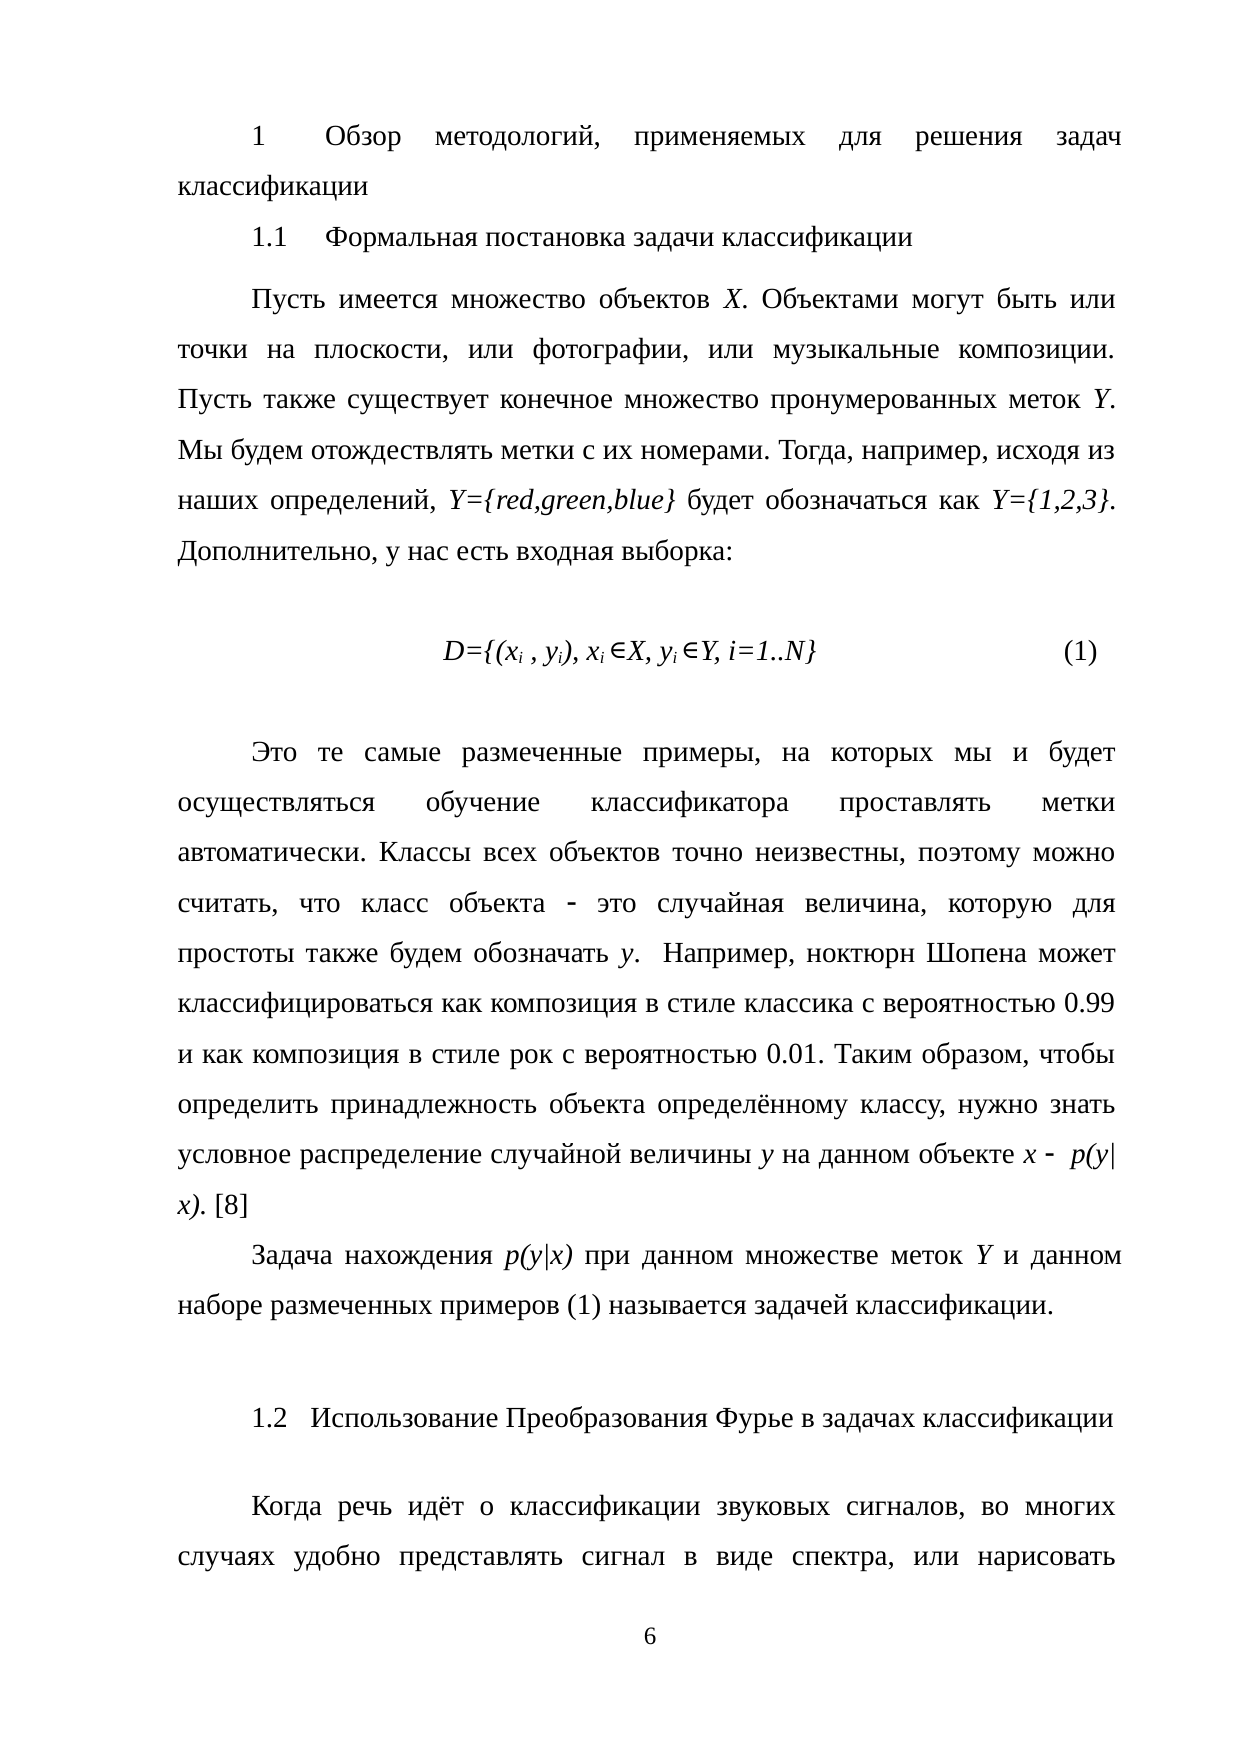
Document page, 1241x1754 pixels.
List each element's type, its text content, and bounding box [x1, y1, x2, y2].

text Пусть имеется множество объектов X. Объектами могут быть или точки на плоскости, или фотографии, или музыкальные композиции. Пусть также существует конечное множество пронумерованных меток Y. Мы будем отождествлять метки с их номерами. Тогда, например, исходя из наших определений, Y={red,green,blue} будет обозначаться как Y={1,2,3}. Дополнительно, у нас есть входная выборка: [177, 281, 1116, 566]
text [177, 1488, 1116, 1572]
subtitle Формальная постановка задачи классификации [177, 219, 1122, 252]
subtitle Обзор методологий, применяемых для решения задач классификации [177, 118, 1122, 202]
text D={(xi , yi), xi X, yi Y, i=1..N} (1) [443, 633, 1122, 667]
text Это те самые размеченные примеры, на которых мы и будет осуществляться обучение классификатора проставлять метки автоматически. Классы всех объектов точно неизвестны, поэтому можно считать, что класс объекта это случайная величина, которую для простоты также будем обозначать y. Например, ноктюрн Шопена может классифицироваться как композиция в стиле классика с вероятностью 0.99 и как композиция в стиле рок с вероятностью 0.01. Таким образом, чтобы определить принадлежность объекта определённому классу, нужно знать условное распределение случайной величины y на данном объекте x p(y|x). [8] [177, 734, 1116, 1220]
subtitle Использование Преобразования Фурье в задачах классификации [251, 1401, 1122, 1434]
text Задача нахождения p(y|x) при данном множестве меток Y и данном наборе размеченных примеров (1) называется задачей классификации. [177, 1237, 1122, 1321]
